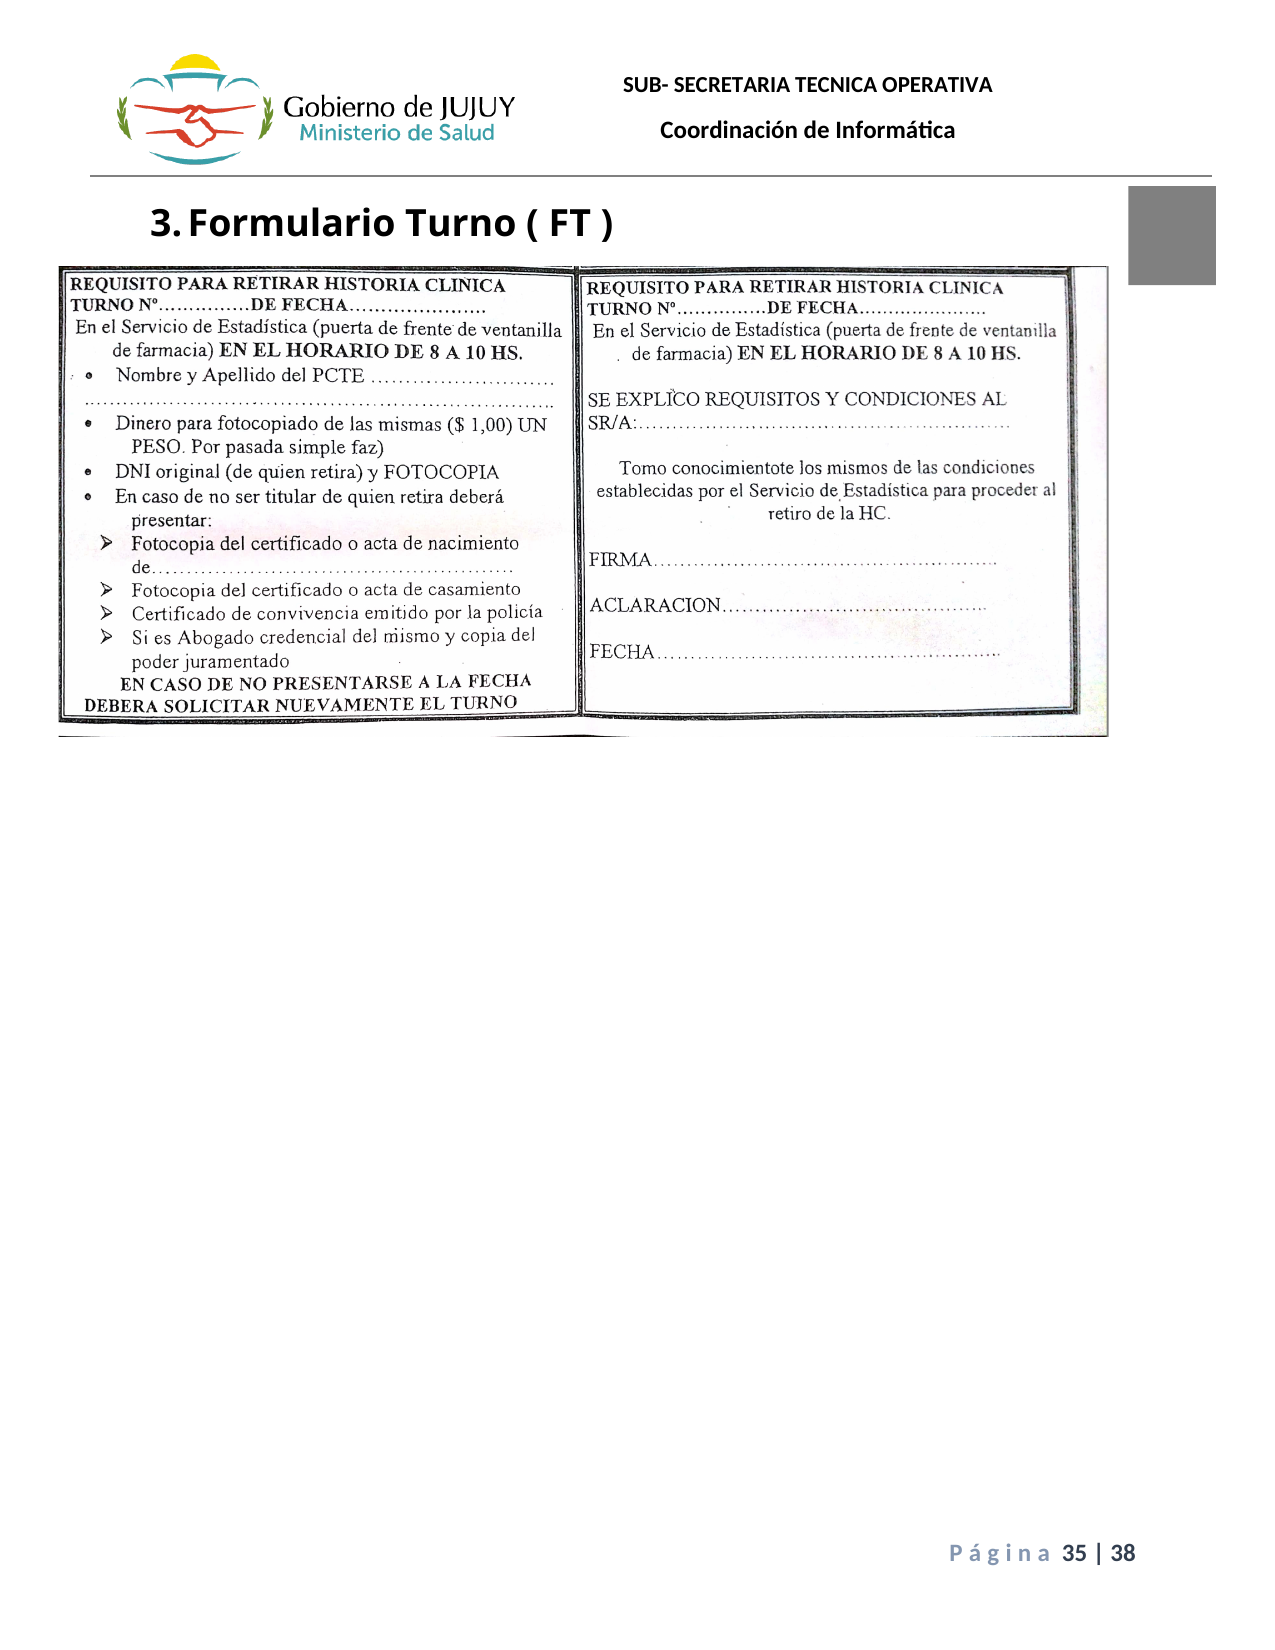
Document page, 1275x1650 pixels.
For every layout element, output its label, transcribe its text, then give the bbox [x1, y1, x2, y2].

picture [112, 53, 518, 168]
subtitle Formulario Turno ( FT ) [150, 196, 1128, 247]
picture [58, 266, 1109, 737]
